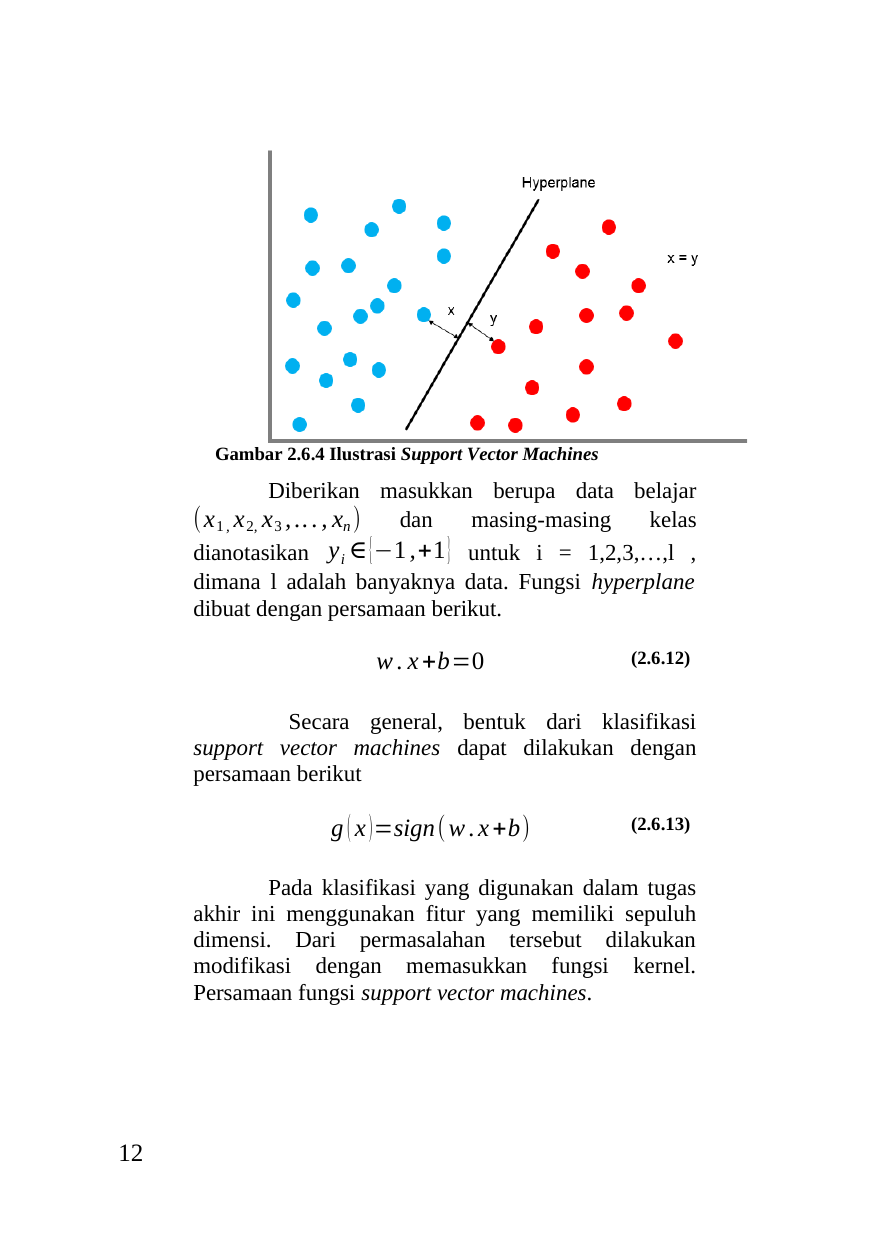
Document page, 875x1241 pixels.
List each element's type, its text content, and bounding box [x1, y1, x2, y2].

text Diberikan masukkan berupa data belajar dan masing-masing kelas dianotasikan untuk i = 1,2,3,…,l , dimana l adalah banyaknya data. Fungsi hyperplane dibuat dengan persamaan berikut. [193, 477, 697, 621]
text Pada klasifikasi yang digunakan dalam tugas akhir ini menggunakan fitur yang memiliki sepuluh dimensi. Dari permasalahan tersebut dilakukan modifikasi dengan memasukkan fungsi kernel. Persamaan fungsi support vector machines. [193, 873, 697, 1005]
picture [268, 147, 748, 443]
text Secara general, bentuk dari klasifikasi support vector machines dapat dilakukan dengan persamaan berikut [193, 708, 697, 787]
table_header [102, 813, 608, 847]
table_header [102, 647, 608, 681]
